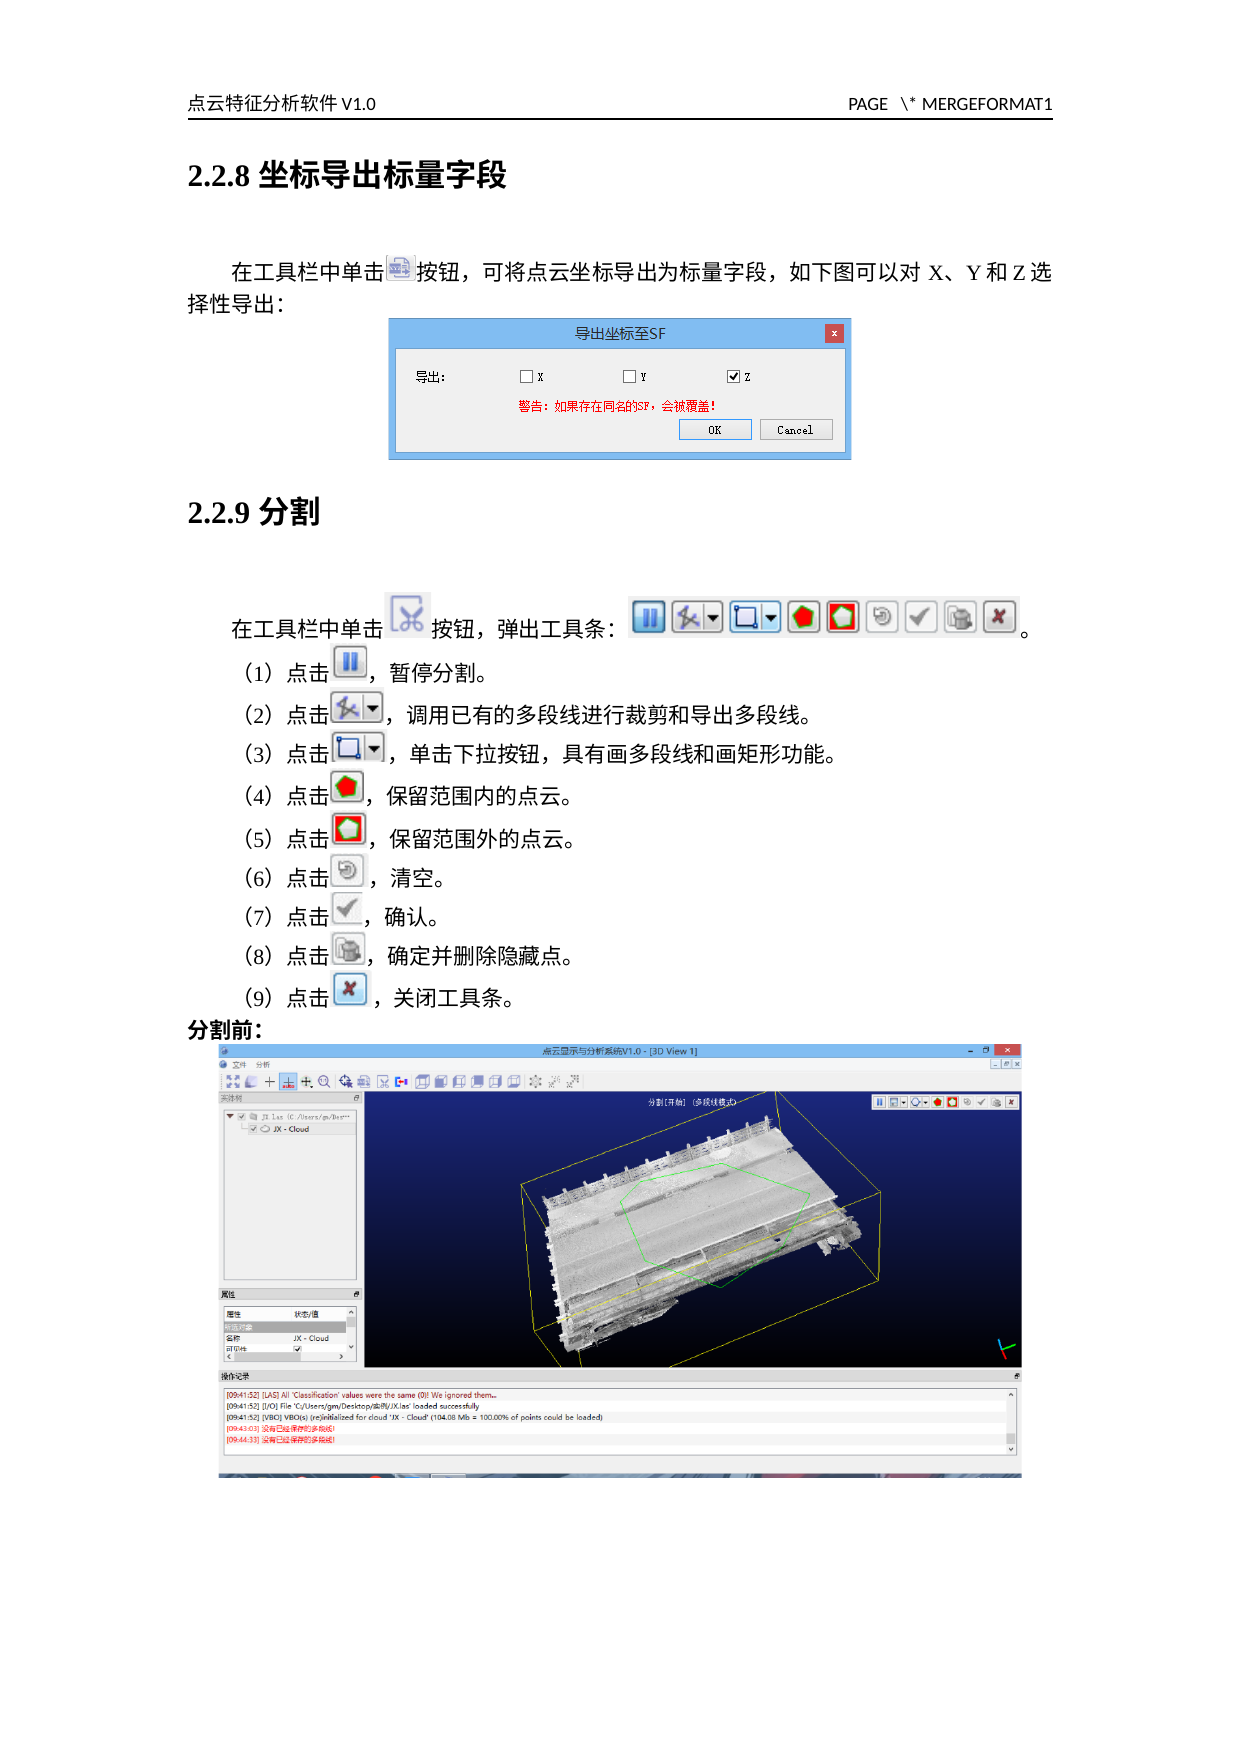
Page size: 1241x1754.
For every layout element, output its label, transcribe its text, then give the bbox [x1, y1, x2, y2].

list （5）点击，保留范围外的点云。 [231, 810, 1053, 854]
picture [329, 931, 366, 965]
list （1）点击，暂停分割。 [231, 643, 1053, 687]
picture [329, 643, 368, 681]
picture [329, 853, 369, 887]
subtitle 2.2.9 分割 [187, 487, 1053, 532]
picture [385, 255, 416, 281]
picture [388, 318, 852, 460]
picture [329, 729, 388, 762]
picture [329, 768, 364, 804]
list （6）点击，清空。 [231, 854, 1053, 893]
picture [329, 687, 385, 723]
list （2）点击，调用已有的多段线进行裁剪和导出多段线。 [231, 687, 1053, 729]
picture [329, 970, 372, 1007]
picture [218, 1044, 1022, 1478]
picture [384, 592, 432, 638]
subtitle 2.2.8 坐标导出标量字段 [187, 150, 1053, 195]
list （7）点击，确认。 [231, 893, 1053, 932]
list 分割前： [187, 1013, 1053, 1044]
list （4）点击，保留范围内的点云。 [231, 768, 1053, 810]
list （3）点击，单击下拉按钮，具有画多段线和画矩形功能。 [231, 729, 1053, 768]
picture [329, 810, 368, 848]
picture [628, 596, 1020, 638]
picture [329, 892, 363, 926]
list （9）点击，关闭工具条。 [231, 971, 1053, 1013]
list （8）点击，确定并删除隐藏点。 [231, 932, 1053, 971]
text 在工具栏中单击按钮，可将点云坐标导出为标量字段，如下图可以对X、Y和Z选择性导出： [187, 255, 1053, 319]
